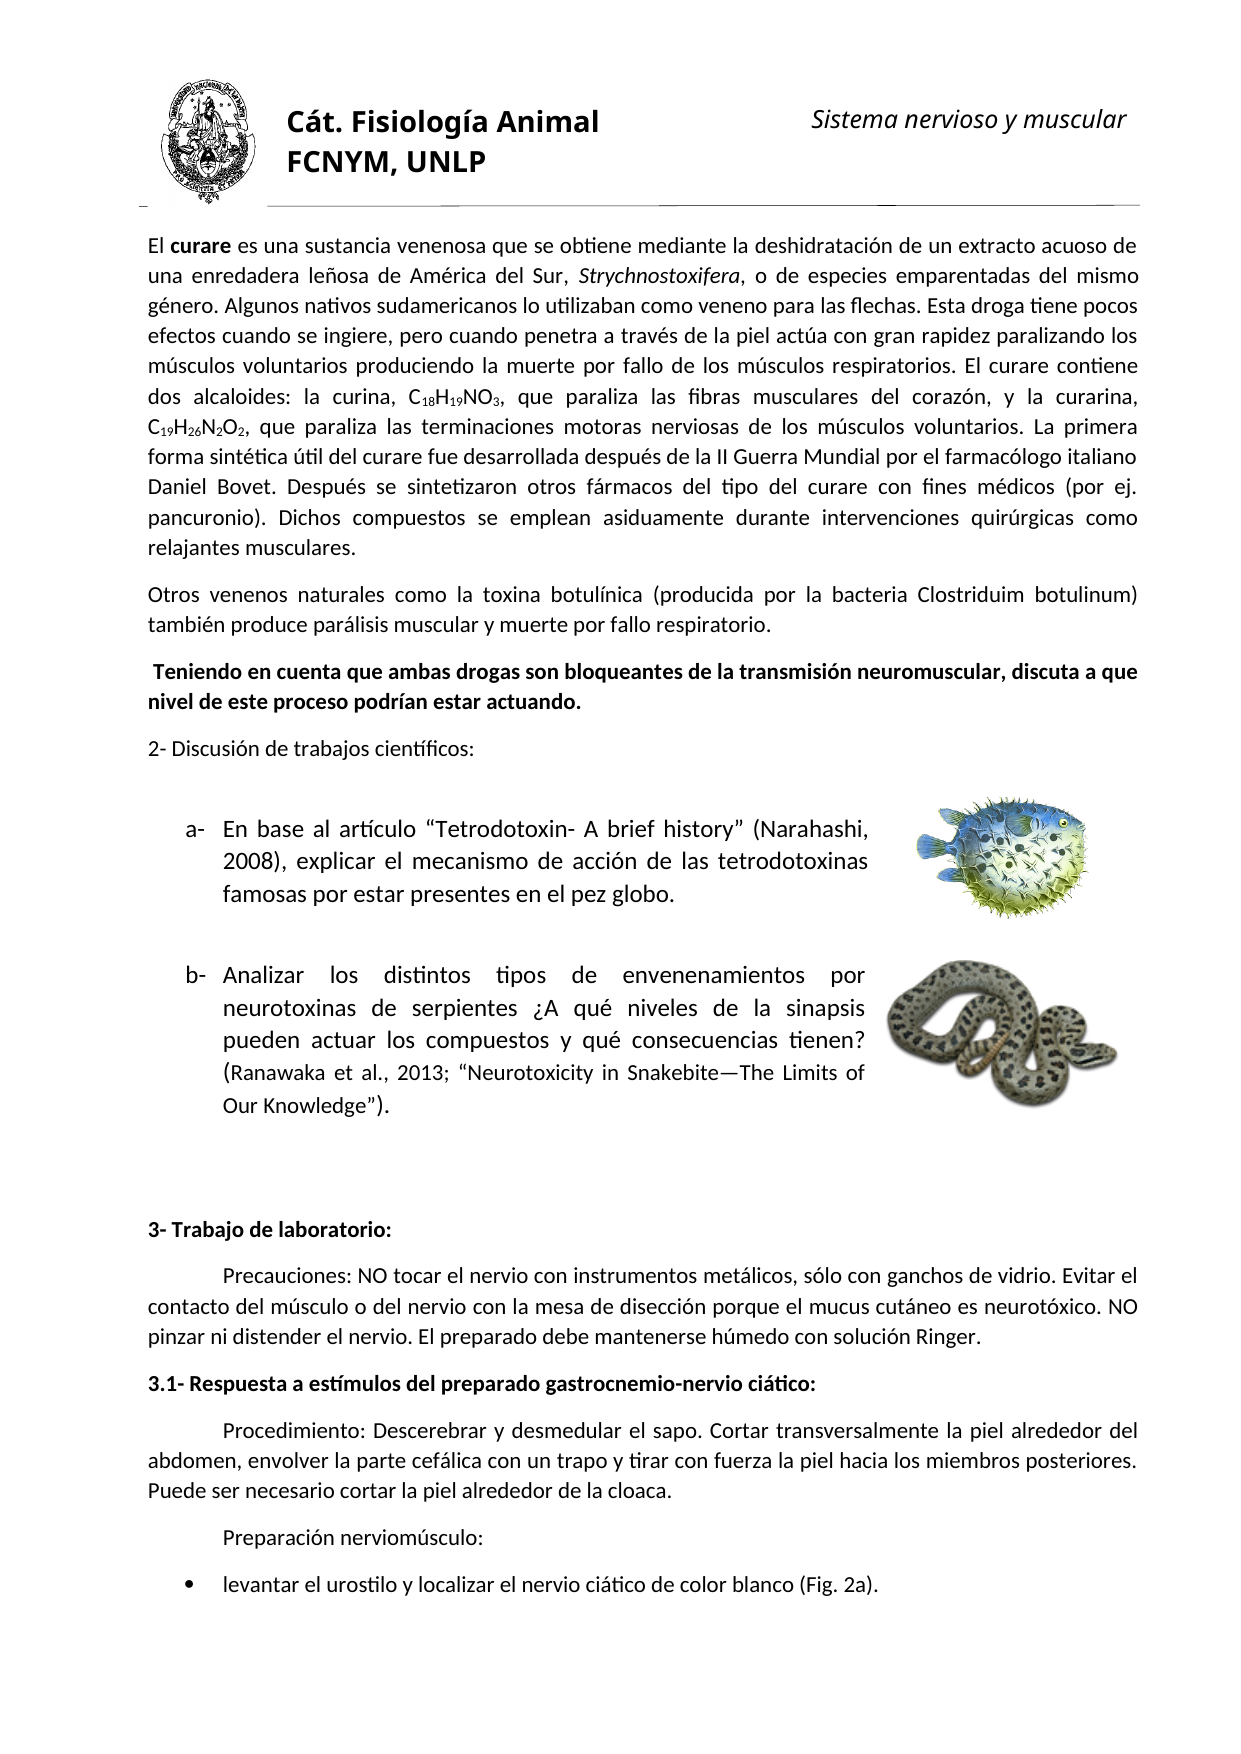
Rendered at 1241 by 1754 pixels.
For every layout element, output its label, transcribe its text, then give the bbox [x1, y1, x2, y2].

list Analizar los distintos tipos de envenenamientos por neurotoxinas de serpientes ¿A qué niveles de la sinapsis pueden actuar los compuestos y qué consecuencias tienen? (Ranawaka et al., 2013; “Neurotoxicity in Snakebite—The Limits of Our Knowledge”). [185, 959, 1140, 1119]
text 2- Discusión de trabajos científicos: [148, 734, 1140, 762]
text Procedimiento: Descerebrar y desmedular el sapo. Cortar transversalmente la piel alrededor del abdomen, envolver la parte cefálica con un trapo y tirar con fuerza la piel hacia los miembros posteriores. Puede ser necesario cortar la piel alrededor de la cloaca. [148, 1416, 1140, 1504]
list En base al artículo “Tetrodotoxin- A brief history” (Narahashi, 2008), explicar el mecanismo de acción de las tetrodotoxinas famosas por estar presentes en el pez globo. [185, 813, 869, 908]
text El curare es una sustancia venenosa que se obtiene mediante la deshidratación de un extracto acuoso de una enredadera leñosa de América del Sur, Strychnostoxifera, o de especies emparentadas del mismo género. Algunos nativos sudamericanos lo utilizaban como veneno para las flechas. Esta droga tiene pocos efectos cuando se ingiere, pero cuando penetra a través de la piel actúa con gran rapidez paralizando los músculos voluntarios produciendo la muerte por fallo de los músculos respiratorios. El curare contiene dos alcaloides: la curina, C18H19NO3, que paraliza las fibras musculares del corazón, y la curarina, C19H26N2O2, que paraliza las terminaciones motoras nerviosas de los músculos voluntarios. La primera forma sintética útil del curare fue desarrollada después de la II Guerra Mundial por el farmacólogo italiano Daniel Bovet. Después se sintetizaron otros fármacos del tipo del curare con fines médicos (por ej. pancuronio). Dichos compuestos se emplean asiduamente durante intervenciones quirúrgicas como relajantes musculares. [148, 231, 1140, 561]
text 3- Trabajo de laboratorio: [148, 1215, 1140, 1243]
picture [908, 788, 1093, 923]
text Otros venenos naturales como la toxina botulínica (producida por la bacteria Clostriduim botulinum) también produce parálisis muscular y muerte por fallo respiratorio. [148, 580, 1140, 638]
list levantar el urostilo y localizar el nervio ciático de color blanco (Fig. 2a). [185, 1570, 1140, 1598]
text Preparación nerviomúsculo: [148, 1523, 1140, 1551]
picture [147, 75, 268, 207]
text 3.1- Respuesta a estímulos del preparado gastrocnemio-nervio ciático: [148, 1369, 1140, 1397]
text Teniendo en cuenta que ambas drogas son bloqueantes de la transmisión neuromuscular, discuta a que nivel de este proceso podrían estar actuando. [148, 657, 1140, 715]
picture [885, 960, 1120, 1110]
text Precauciones: NO tocar el nervio con instrumentos metálicos, sólo con ganchos de vidrio. Evitar el contacto del músculo o del nervio con la mesa de disección porque el mucus cutáneo es neurotóxico. NO pinzar ni distender el nervio. El preparado debe mantenerse húmedo con solución Ringer. [148, 1262, 1140, 1350]
